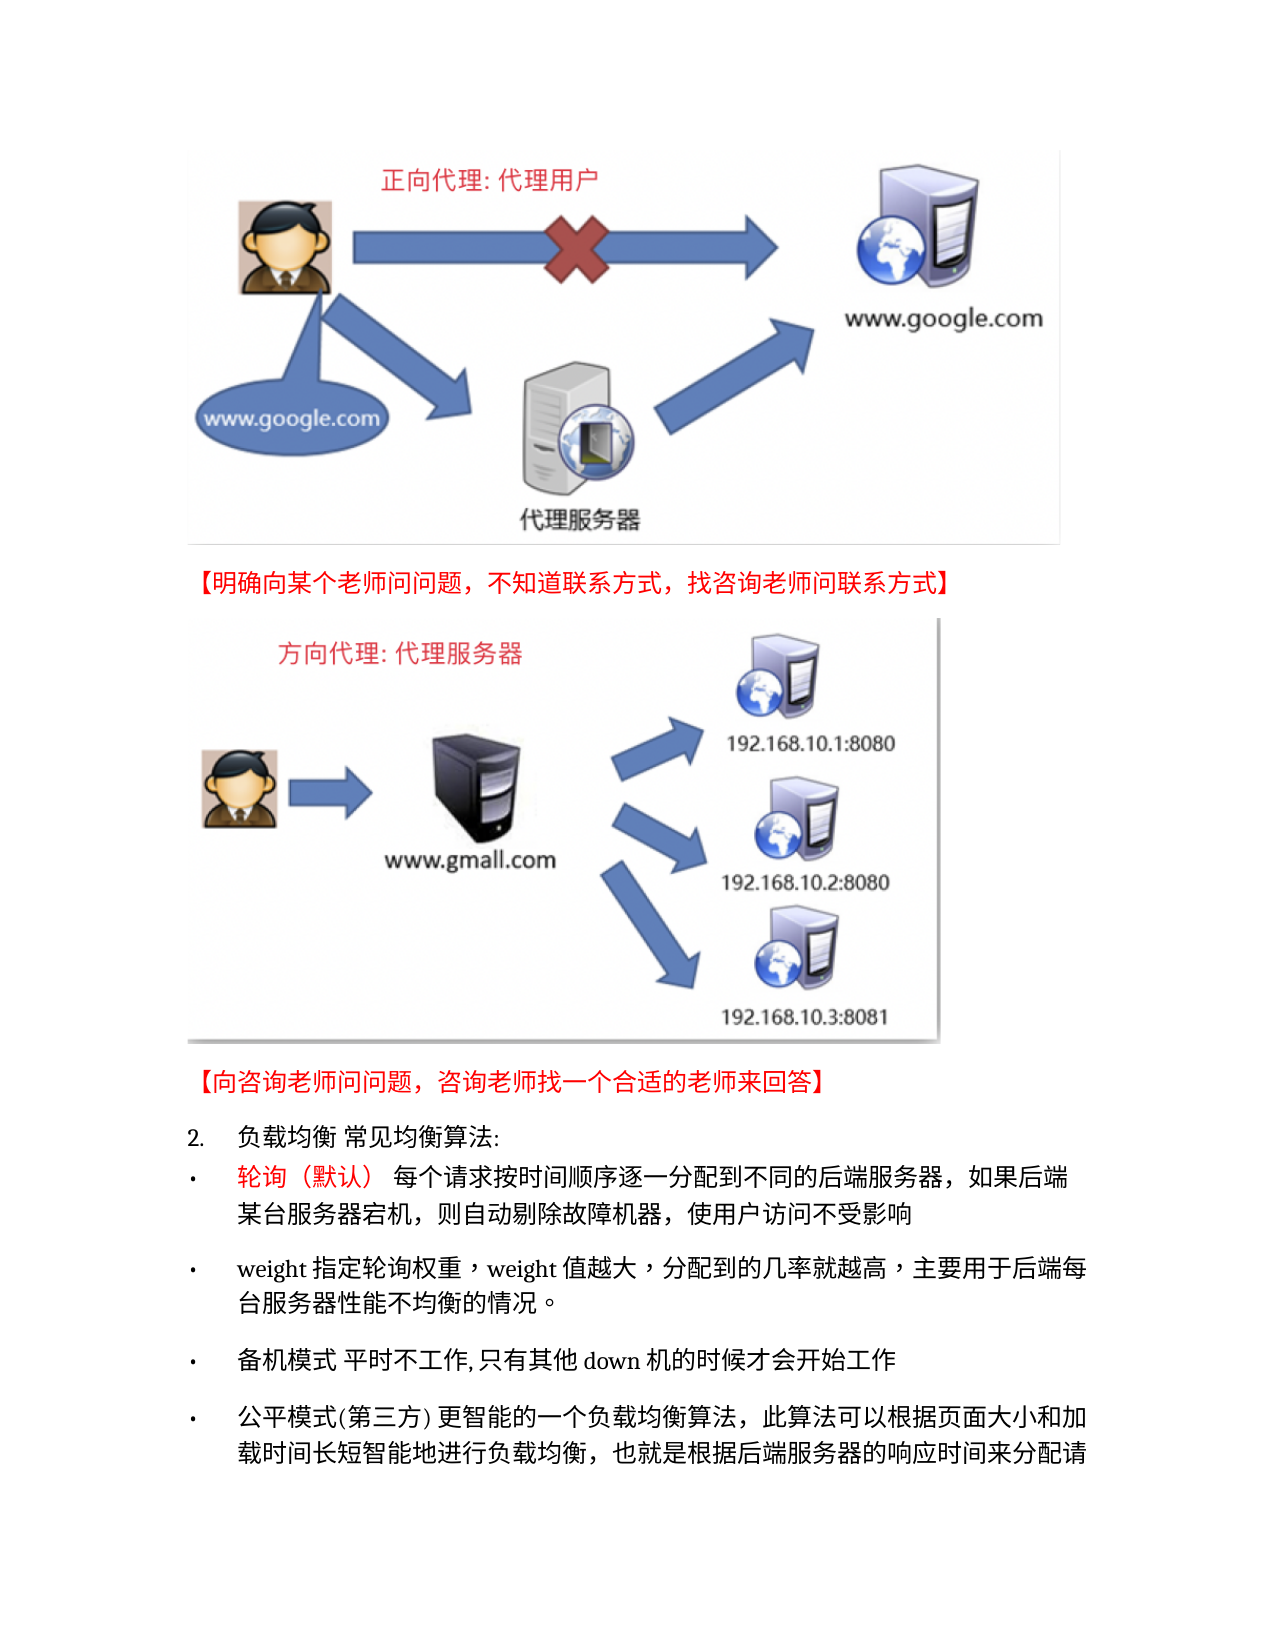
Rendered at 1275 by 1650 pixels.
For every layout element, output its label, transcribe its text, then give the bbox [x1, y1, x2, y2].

text 【向咨询老师问问题，咨询老师找一个合适的老师来回答】 [187, 1063, 1087, 1099]
list weight 指定轮询权重，weight值越大，分配到的几率就越高，主要用于后端每台服务器性能不均衡的情况。 [187, 1251, 1087, 1319]
picture [187, 150, 1061, 545]
text 【明确向某个老师问问题，不知道联系方式，找咨询老师问联系方式】 [187, 563, 1087, 599]
list 负载均衡 常见均衡算法: [187, 1118, 1087, 1154]
list 备机模式 平时不工作, 只有其他down 机的时候才会开始工作 [187, 1340, 1087, 1376]
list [187, 1397, 1087, 1470]
picture [187, 618, 941, 1044]
list 轮询（默认） 每个请求按时间顺序逐一分配到不同的后端服务器，如果后端某台服务器宕机，则自动剔除故障机器，使用户访问不受影响 [187, 1158, 1087, 1230]
